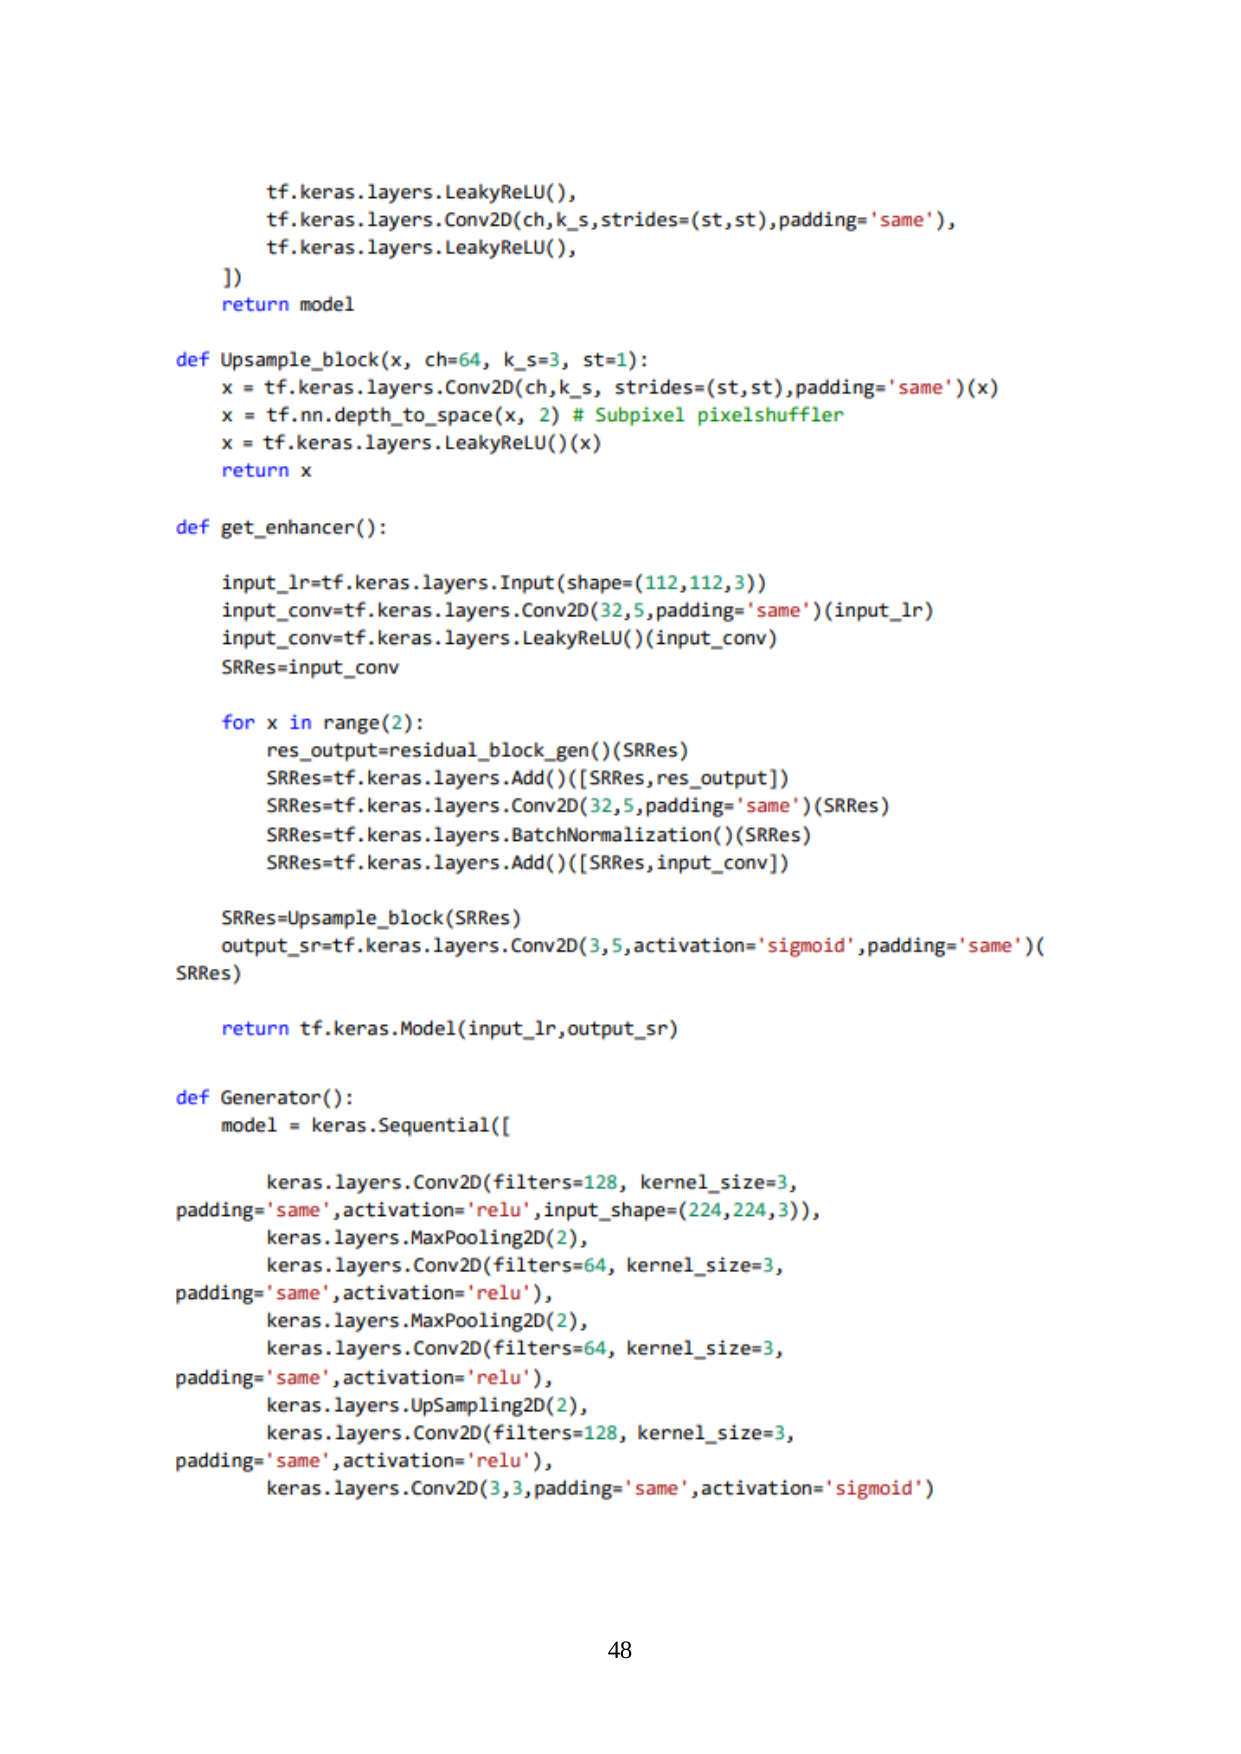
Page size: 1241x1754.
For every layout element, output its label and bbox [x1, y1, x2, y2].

picture [137, 147, 1118, 1552]
